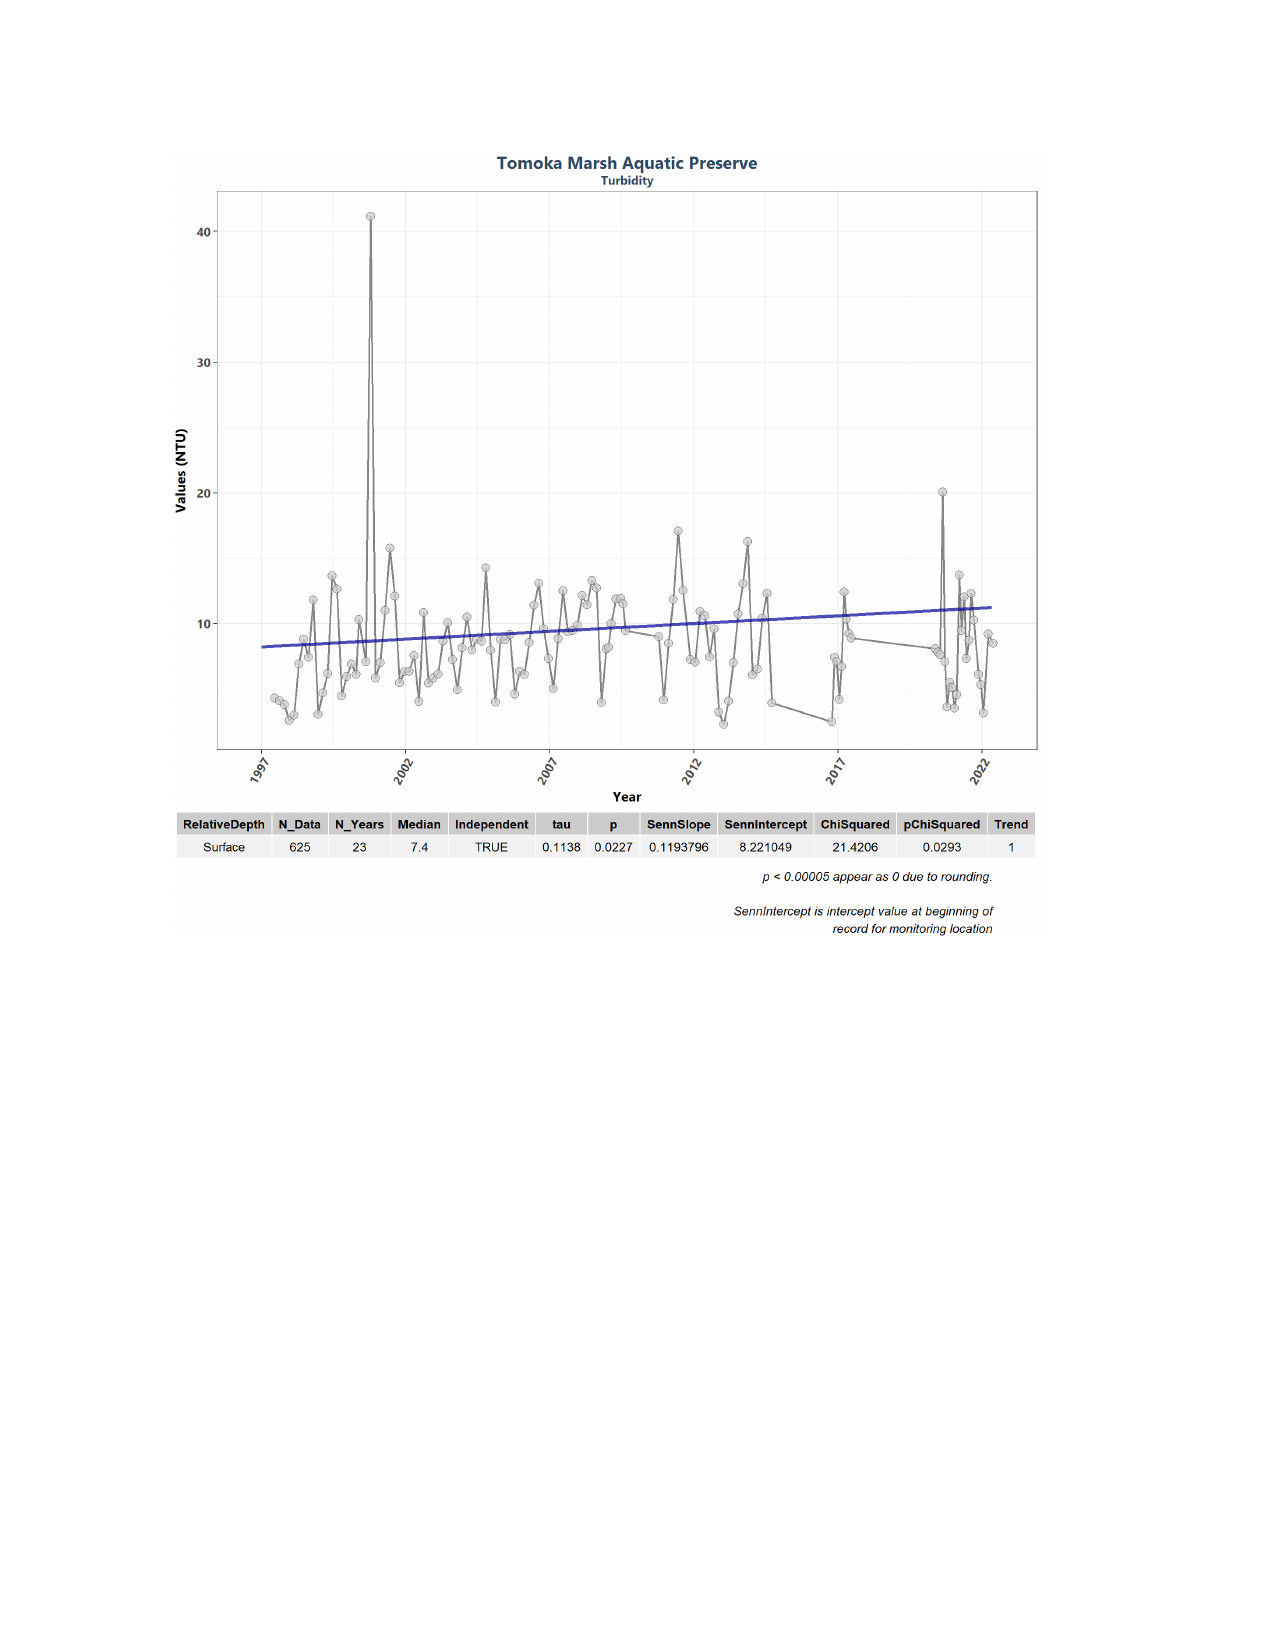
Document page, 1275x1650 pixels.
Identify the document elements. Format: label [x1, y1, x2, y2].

picture [168, 150, 1044, 938]
